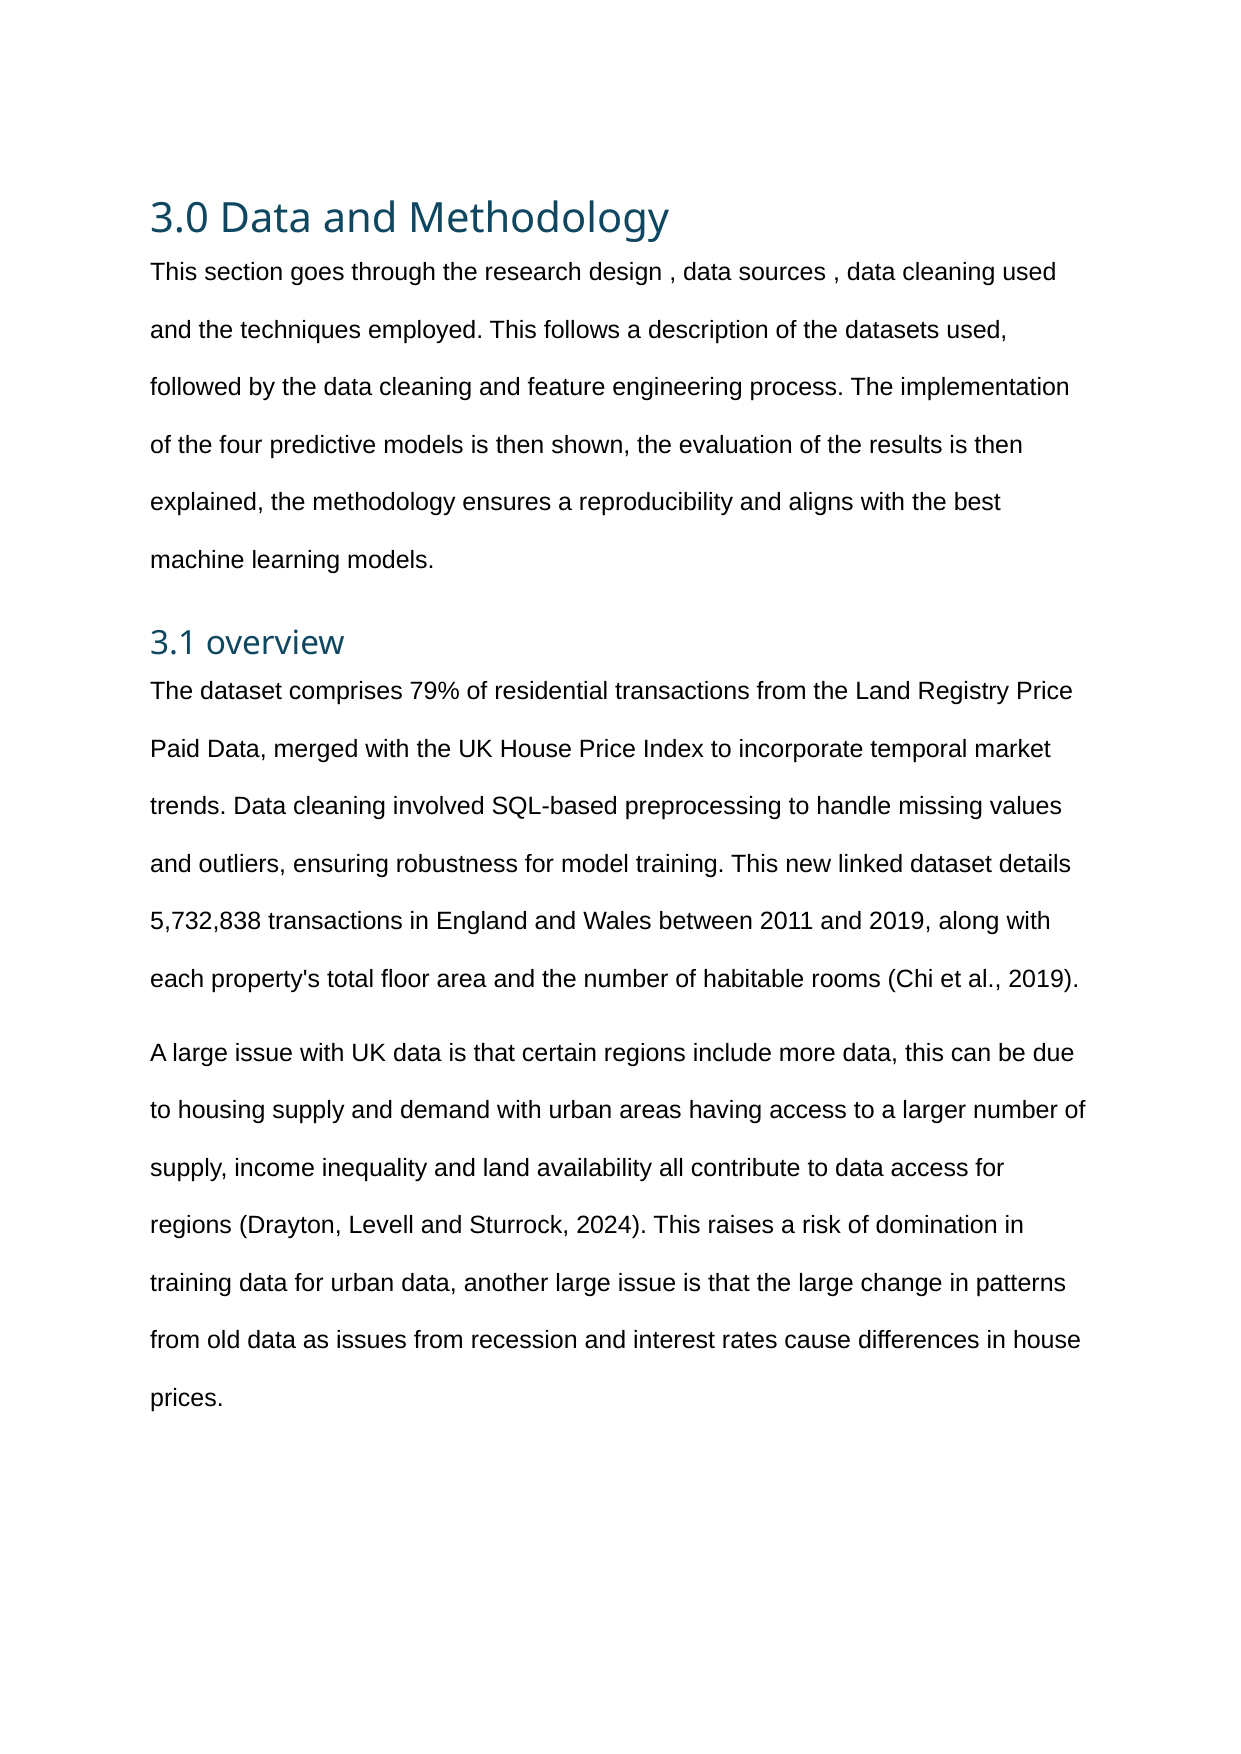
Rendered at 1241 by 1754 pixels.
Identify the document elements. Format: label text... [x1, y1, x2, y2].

subtitle 3.0 Data and Methodology [150, 187, 1090, 244]
text The dataset comprises 79% of residential transactions from the Land Registry Price Paid Data, merged with the UK House Price Index to incorporate temporal market trends. Data cleaning involved SQL-based preprocessing to handle missing values and outliers, ensuring robustness for model training. This new linked dataset details 5,732,838 transactions in England and Wales between 2011 and 2019, along with each property's total floor area and the number of habitable rooms (Chi et al., 2019). [150, 676, 1090, 992]
subtitle 3.1 overview [150, 619, 1090, 664]
text This section goes through the research design , data sources , data cleaning used and the techniques employed. This follows a description of the datasets used, followed by the data cleaning and feature engineering process. The implementation of the four predictive models is then shown, the evaluation of the results is then explained, the methodology ensures a reproducibility and aligns with the best machine learning models. [150, 257, 1090, 573]
text A large issue with UK data is that certain regions include more data, this can be due to housing supply and demand with urban areas having access to a larger number of supply, income inequality and land availability all contribute to data access for regions (Drayton, Levell and Sturrock, 2024). This raises a risk of domination in training data for urban data, another large issue is that the large change in patterns from old data as issues from recession and interest rates cause differences in house prices. [150, 1038, 1090, 1411]
